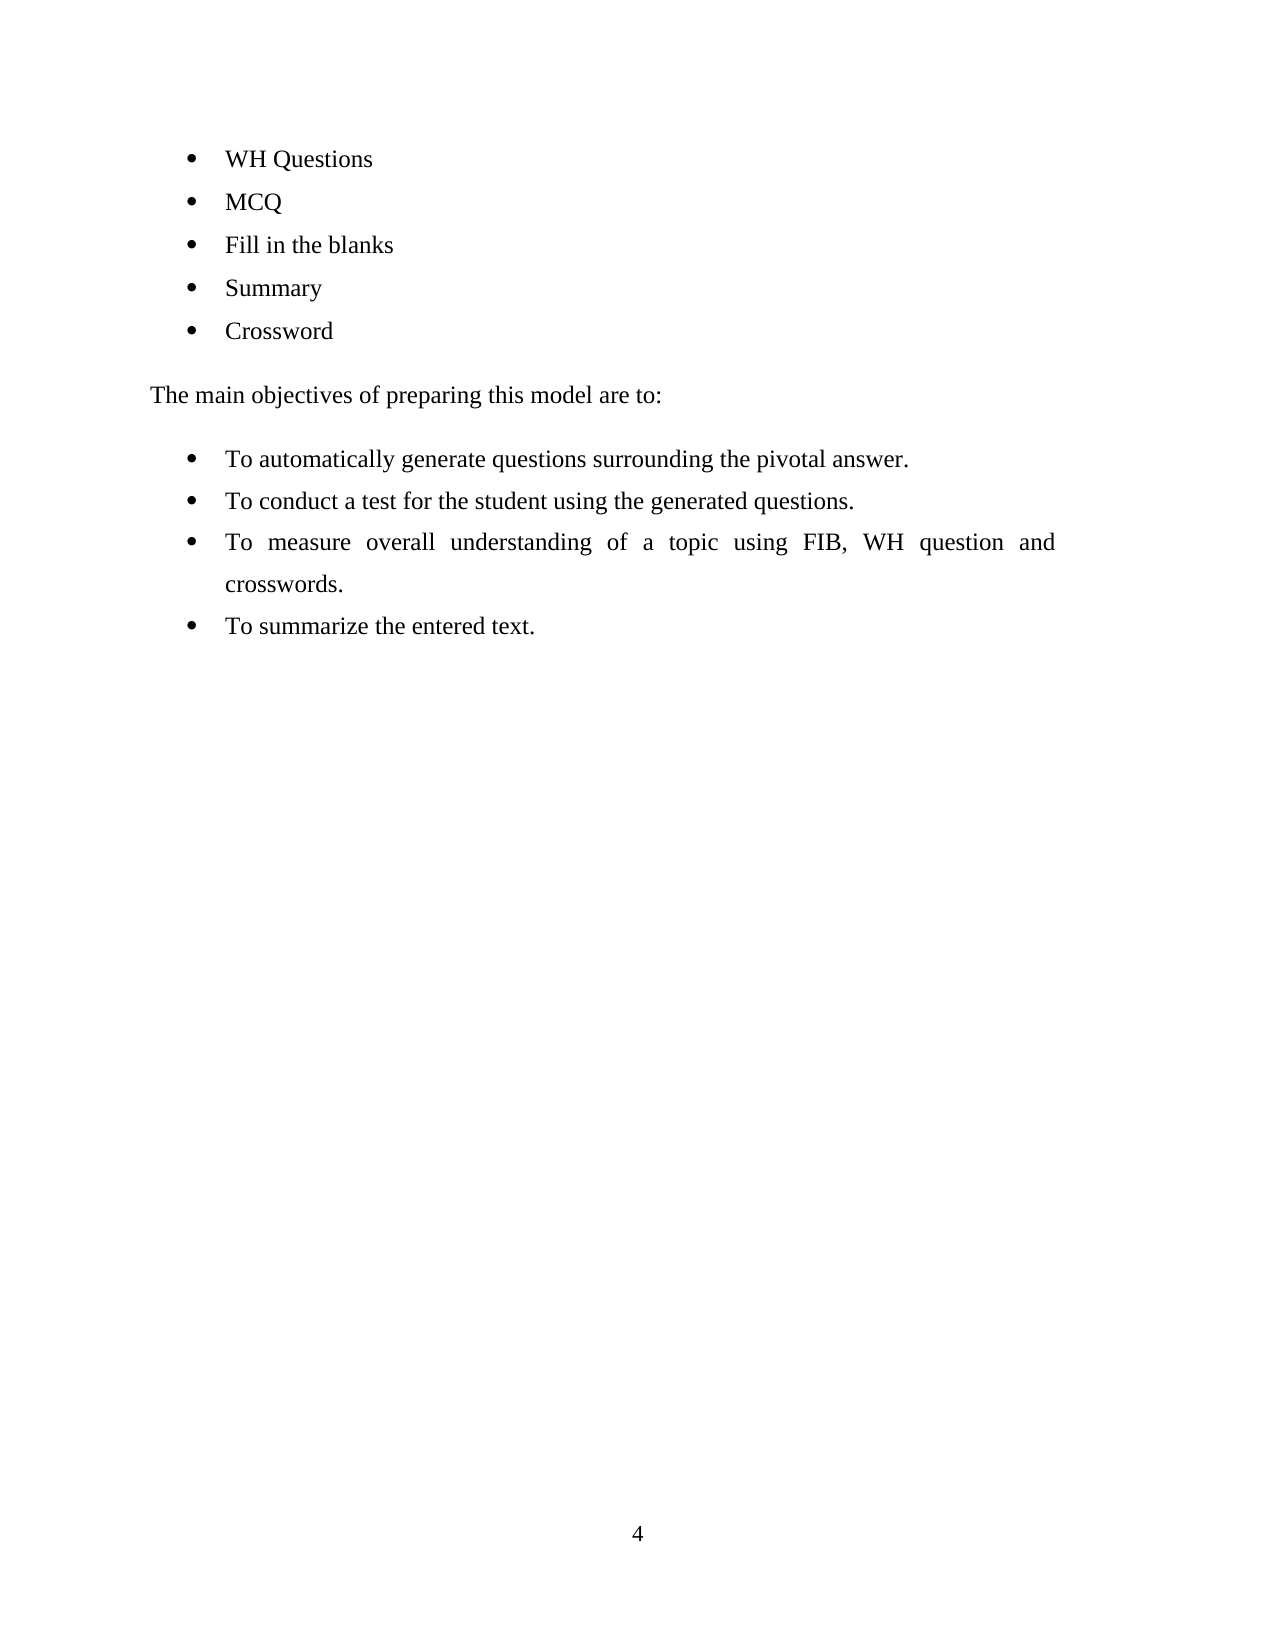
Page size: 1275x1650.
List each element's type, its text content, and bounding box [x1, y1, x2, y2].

text The main objectives of preparing this model are to: [150, 380, 1173, 409]
list To automatically generate questions surrounding the pivotal answer. [187, 444, 1056, 473]
list To conduct a test for the student using the generated questions. [187, 486, 1056, 514]
list Crossword [187, 316, 1124, 345]
list MCQ [187, 187, 1124, 216]
list Fill in the blanks [187, 230, 1124, 259]
list Summary [187, 273, 1124, 302]
list To measure overall understanding of a topic using FIB, WH question and crosswords. [187, 527, 1056, 598]
list WH Questions [187, 144, 1124, 172]
list To summarize the entered text. [187, 611, 1056, 639]
